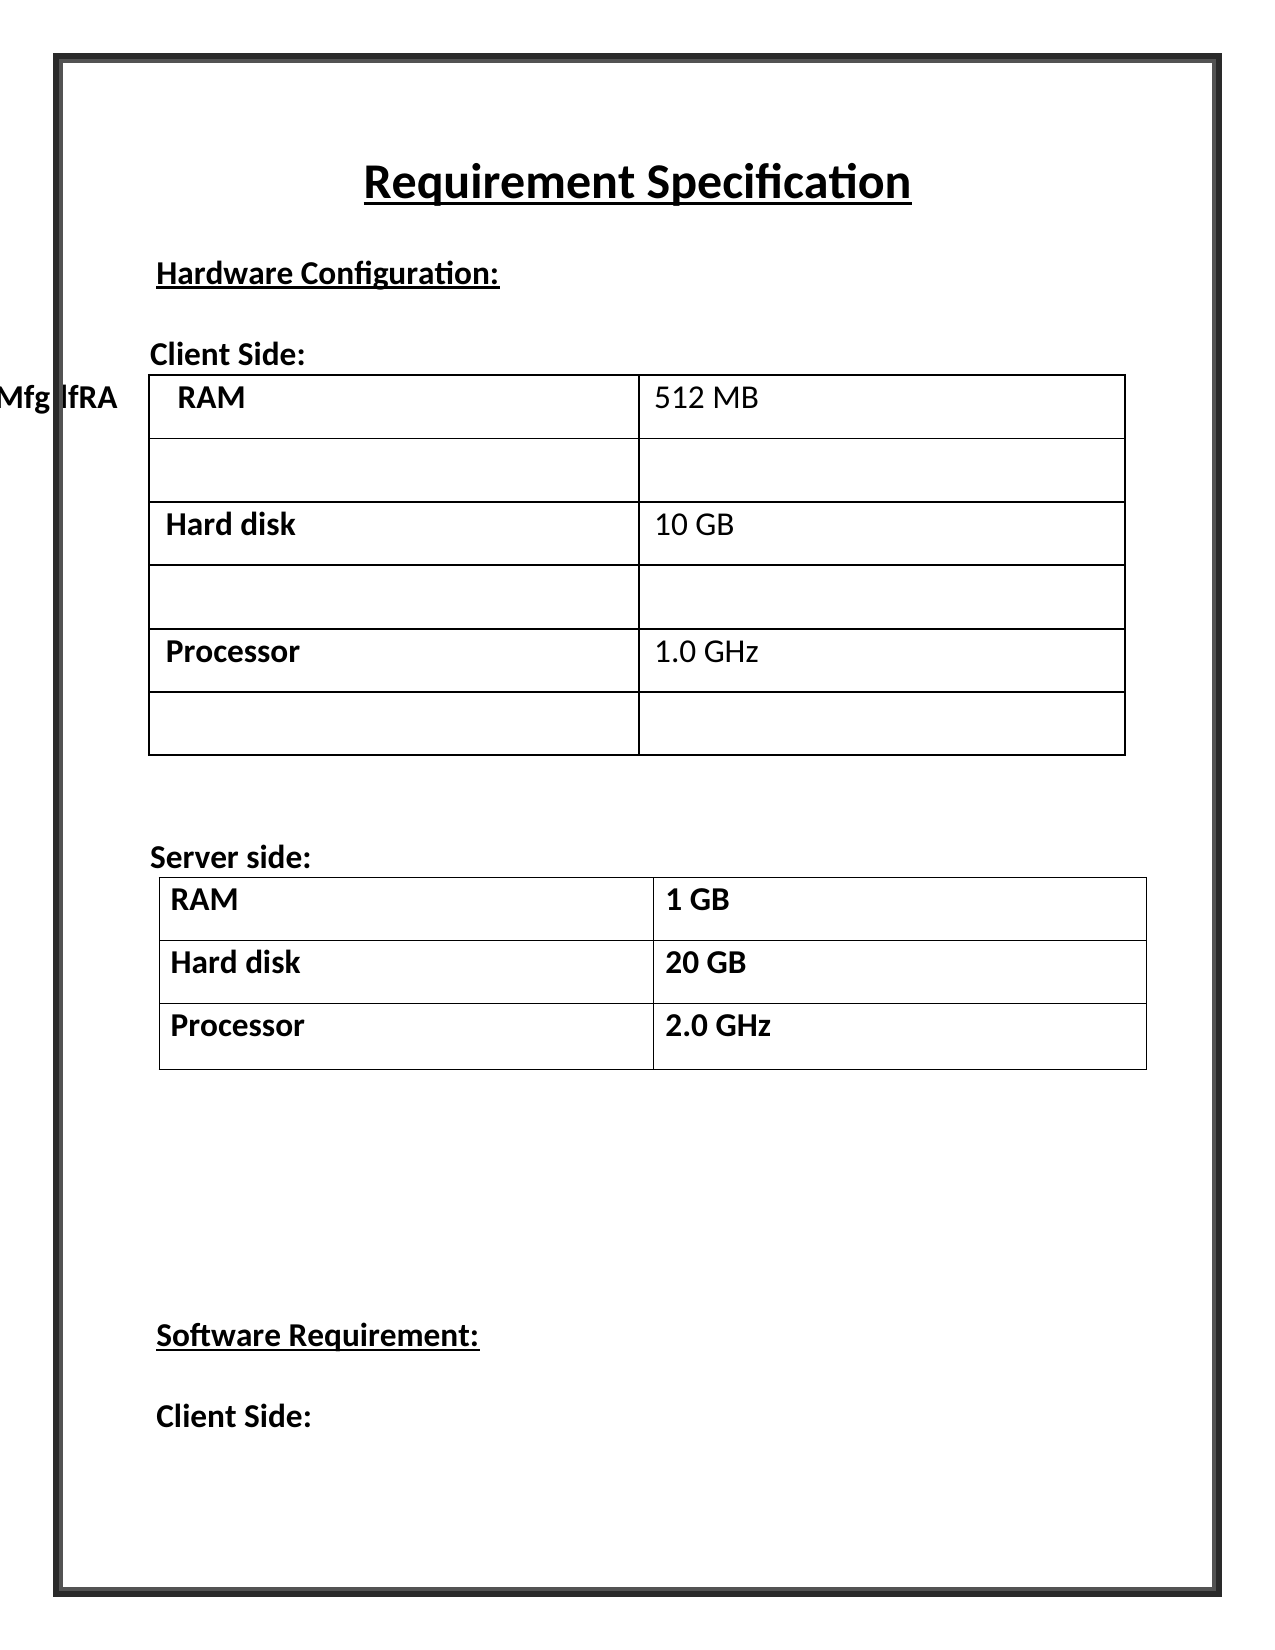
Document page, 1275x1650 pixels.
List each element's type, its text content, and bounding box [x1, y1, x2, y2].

table_cell [640, 693, 1124, 754]
text Hardware Configuration: [156, 252, 1125, 292]
text Software Requirement: [156, 1314, 1125, 1355]
table_header 512 MB [640, 376, 1124, 438]
table_cell [150, 566, 638, 627]
table_header RAM RAMfgdfRA RAM [150, 376, 638, 438]
table_cell Processor [150, 630, 638, 691]
table_cell [150, 693, 638, 754]
table_cell Processor [160, 1004, 653, 1069]
text Requirement Specification [150, 150, 1125, 211]
text Client Side: [156, 1396, 1125, 1436]
table_cell Hard disk [150, 503, 638, 564]
table_cell 20 GB [654, 941, 1146, 1003]
table_cell Hard disk [160, 941, 653, 1003]
table_cell [150, 439, 638, 501]
table_cell 2.0 GHz [654, 1004, 1146, 1069]
text Client Side: [150, 333, 1125, 374]
table_cell 10 GB [640, 503, 1124, 564]
table_cell 1.0 GHz [640, 630, 1124, 691]
table_cell [640, 566, 1124, 627]
table_header RAM [160, 878, 653, 940]
text Server side: [150, 836, 1125, 877]
table_header 1 GB [654, 878, 1146, 940]
table_cell [640, 439, 1124, 501]
